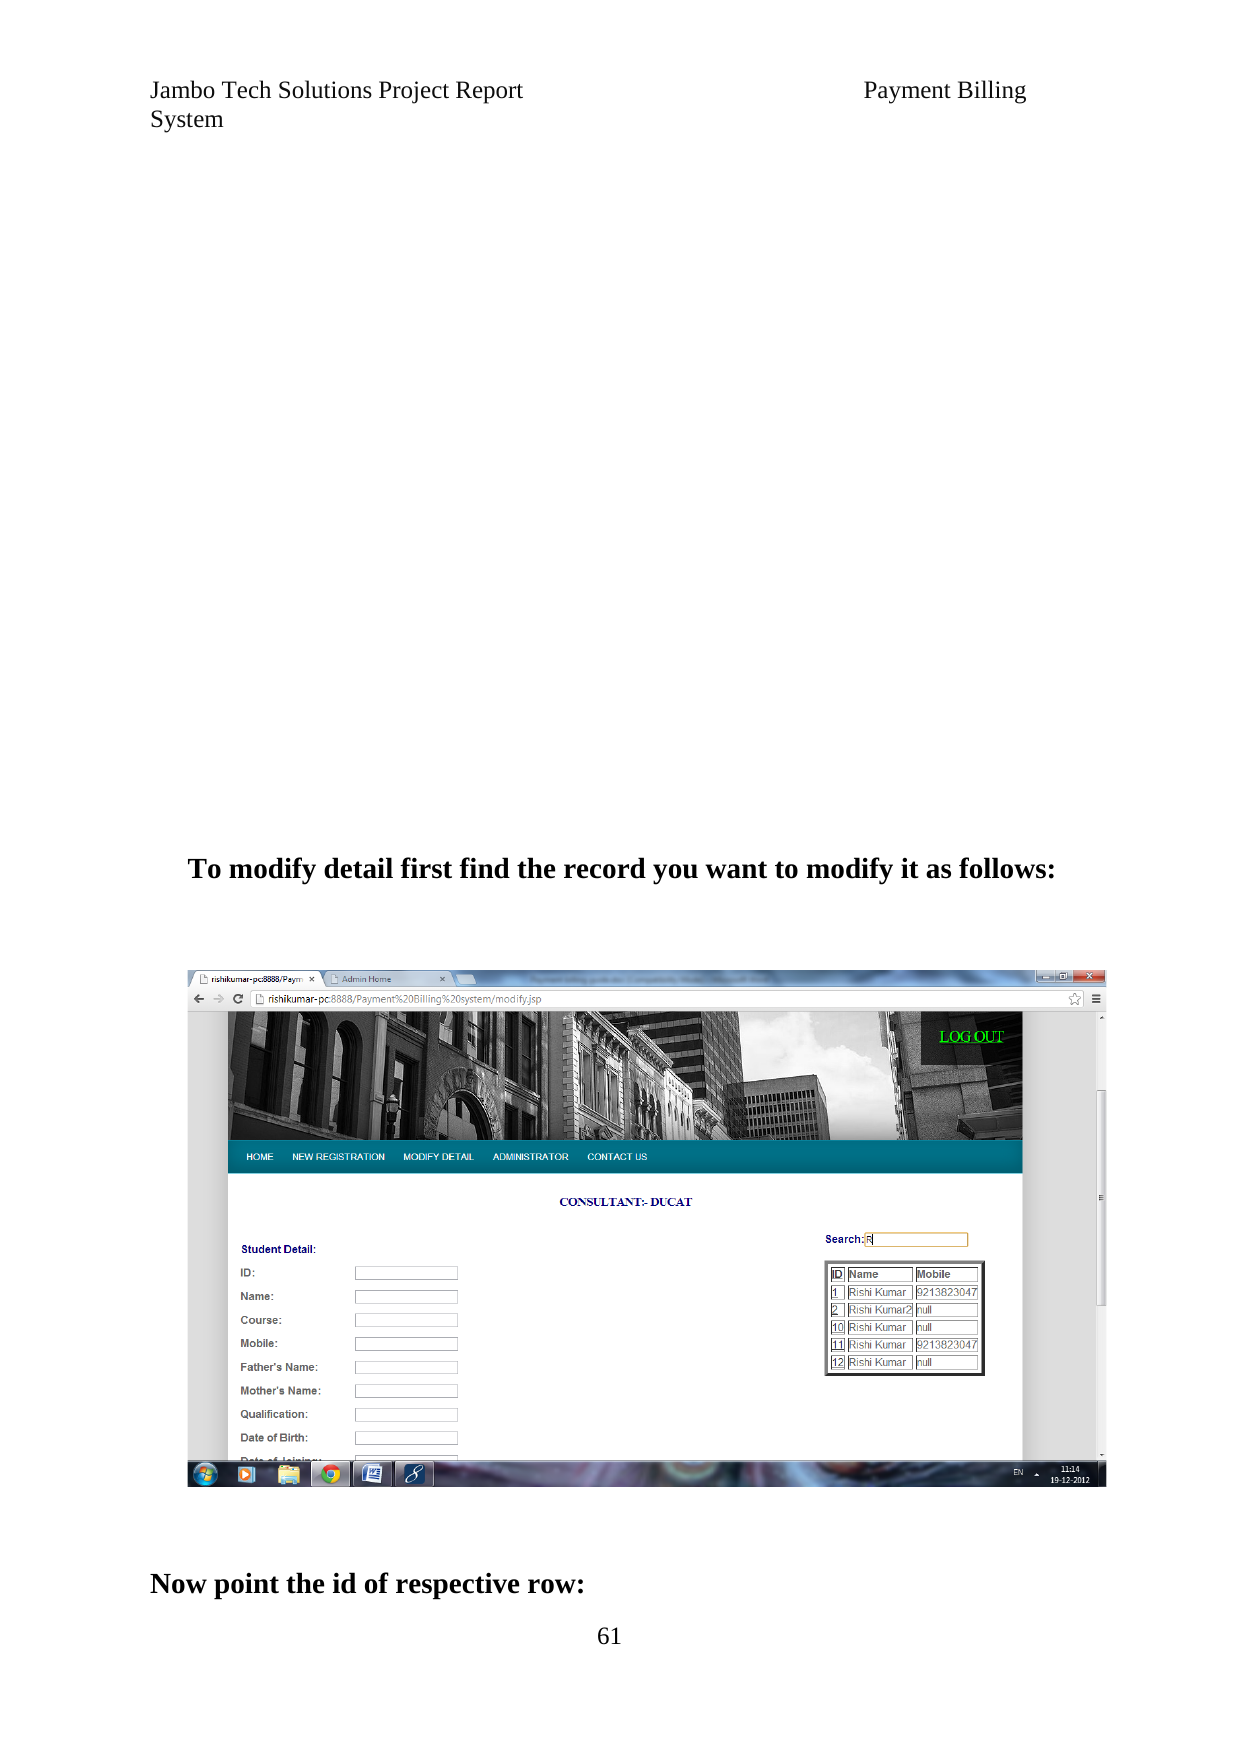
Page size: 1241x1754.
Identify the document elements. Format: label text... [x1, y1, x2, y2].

picture [187, 970, 1107, 1487]
text To modify detail first find the record you want to modify it as follows: [187, 852, 1068, 885]
text Now point the id of respective row: [150, 1566, 1068, 1599]
